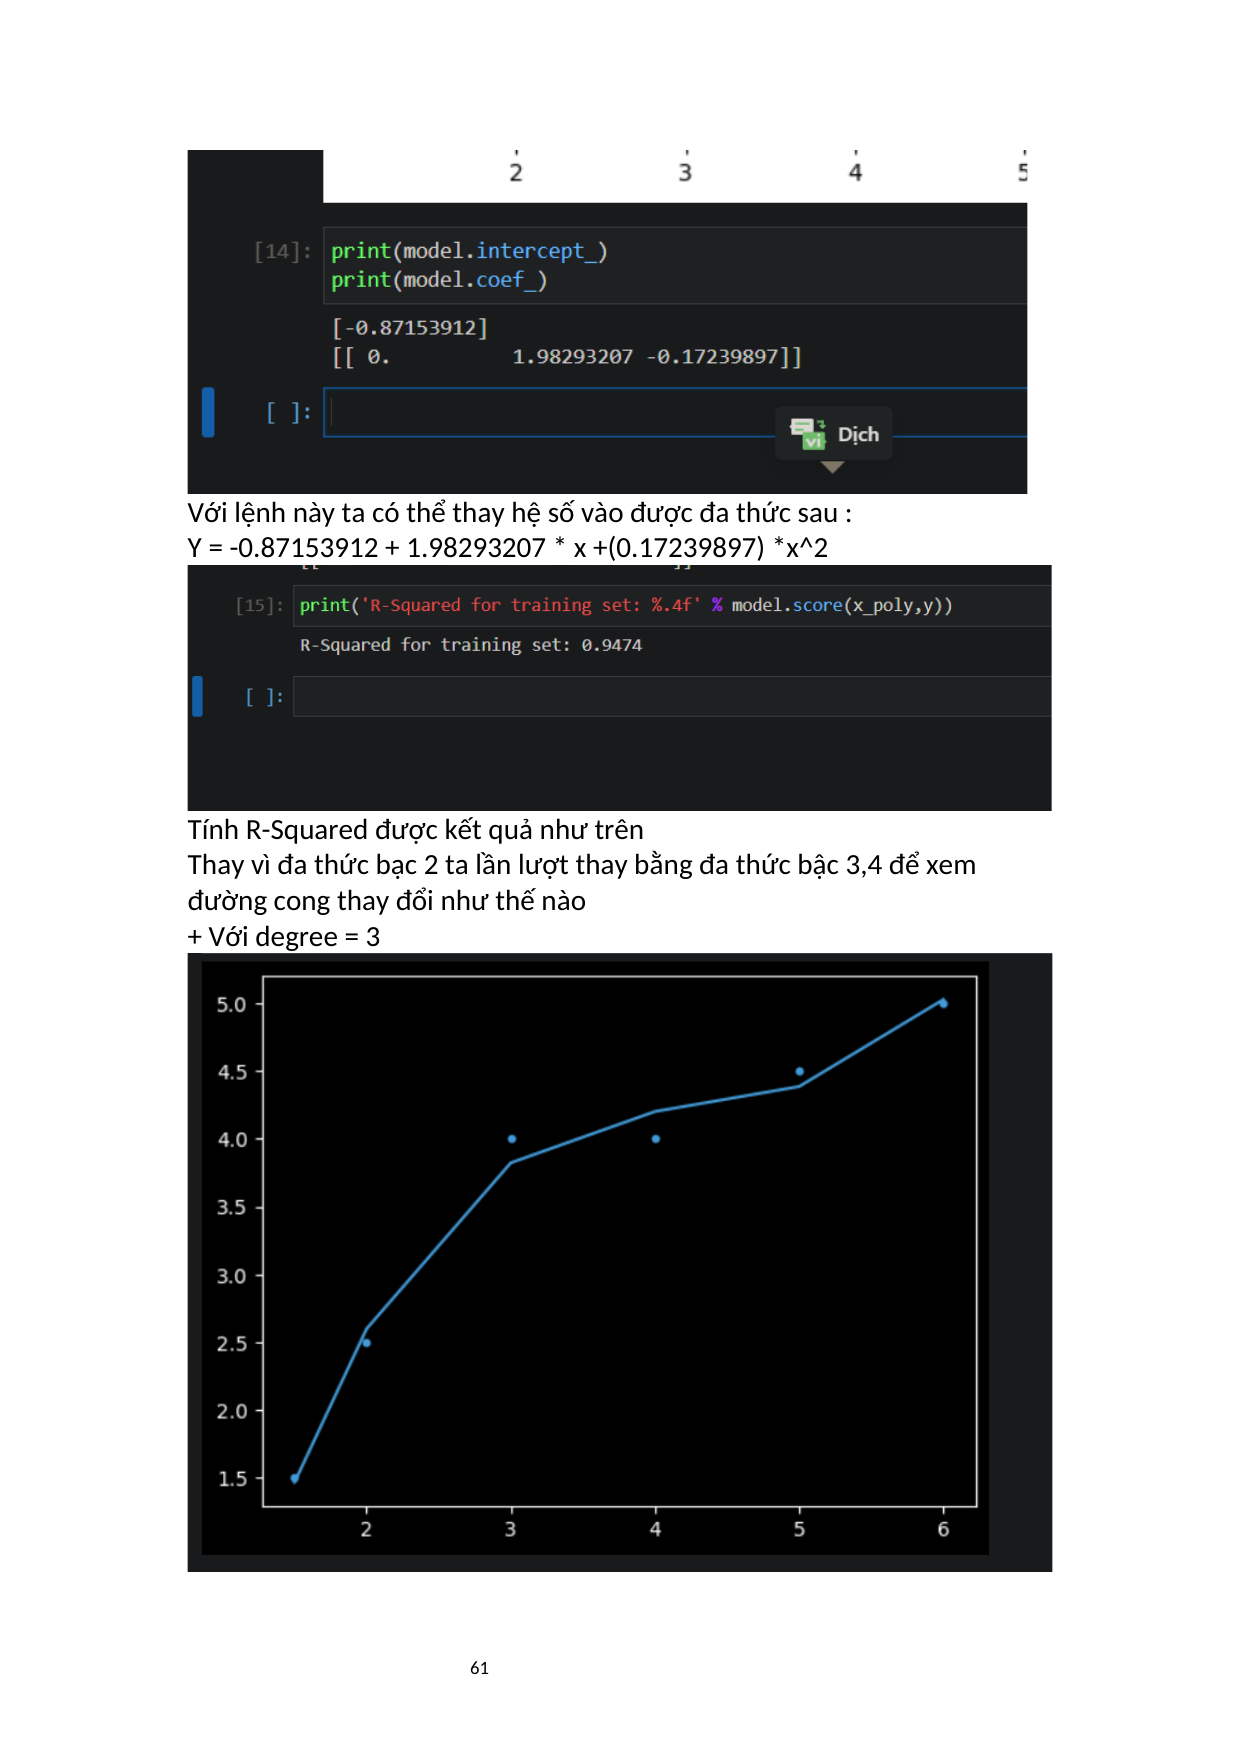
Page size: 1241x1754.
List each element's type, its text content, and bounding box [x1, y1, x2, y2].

list Thay vì đa thức bạc 2 ta lần lượt thay bằng đa thức bậc 3,4 để xem đường cong thay đổi như thế nào [187, 846, 1053, 918]
picture [187, 565, 1052, 811]
list Với lệnh này ta có thể thay hệ số vào được đa thức sau : [187, 494, 1053, 529]
list + Với degree = 3 [187, 918, 1053, 953]
list Y = -0.87153912 + 1.98293207 * x +(0.17239897) *x^2 [187, 529, 1053, 565]
picture [187, 150, 1028, 494]
list Tính R-Squared được kết quả như trên [187, 811, 1053, 846]
picture [187, 953, 1053, 1572]
